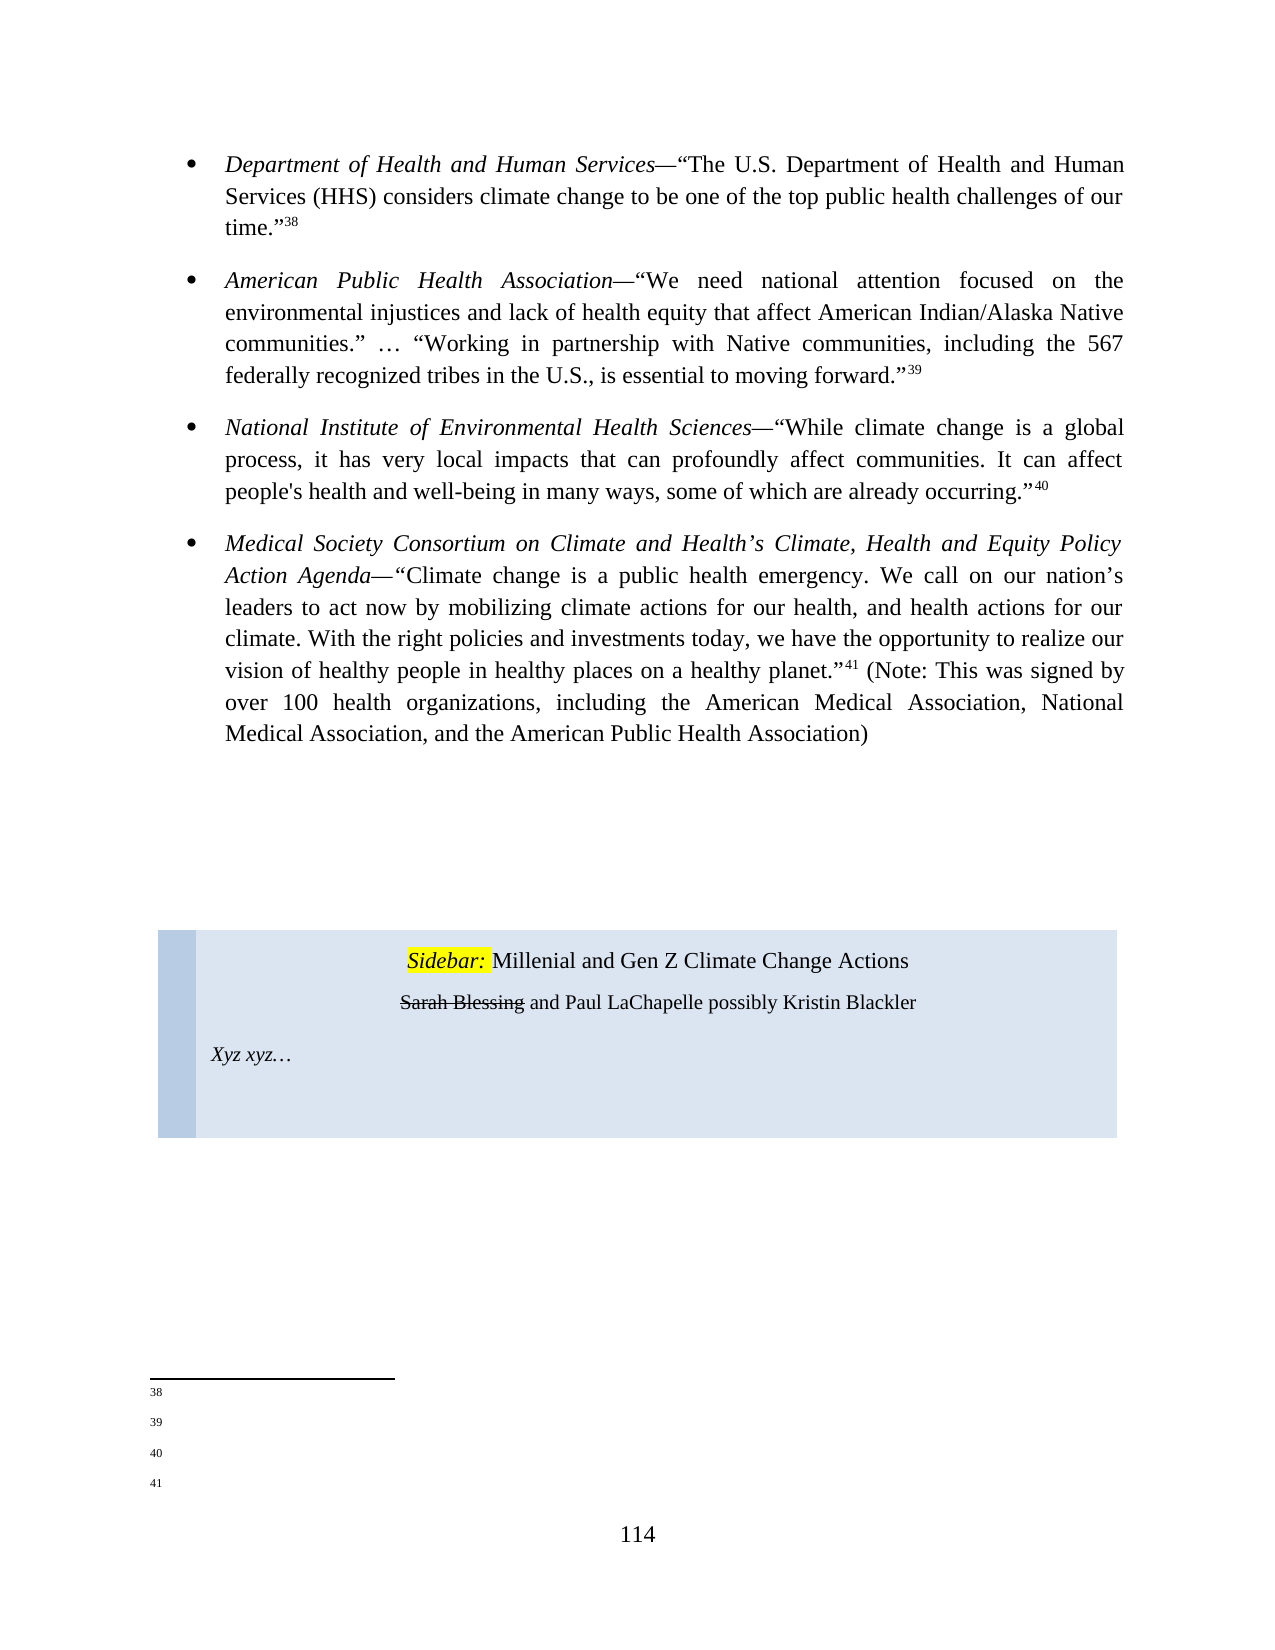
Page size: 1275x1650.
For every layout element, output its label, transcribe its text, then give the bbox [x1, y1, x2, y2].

table_cell Xyz xyz… [196, 1042, 1117, 1138]
list National Institute of Environmental Health Sciences—“While climate change is a global process, it has very local impacts that can profoundly affect communities. It can affect people's health and well-being in many ways, some of which are already occurring.” [187, 413, 1125, 504]
table_header Sidebar: Millenial and Gen Z Climate Change Actions [196, 930, 1117, 990]
table_header [158, 930, 196, 1138]
list American Public Health Association—“We need national attention focused on the environmental injustices and lack of health equity that affect American Indian/Alaska Native communities.” … “Working in partnership with Native communities, including the 567 federally recognized tribes in the U.S., is essential to moving forward.” [187, 266, 1125, 388]
table_cell Sarah Blessing and Paul LaChapelle possibly Kristin Blackler [196, 990, 1117, 1042]
list Medical Society Consortium on Climate and Health’s Climate, Health and Equity Policy Action Agenda—“Climate change is a public health emergency. We call on our nation’s leaders to act now by mobilizing climate actions for our health, and health actions for our climate. With the right policies and investments today, we have the opportunity to realize our vision of healthy people in healthy places on a healthy planet.” (Note: This was signed by over 100 health organizations, including the American Medical Association, National Medical Association, and the American Public Health Association) [187, 529, 1125, 747]
list Department of Health and Human Services—“The U.S. Department of Health and Human Services (HHS) considers climate change to be one of the top public health challenges of our time.” [187, 150, 1125, 241]
